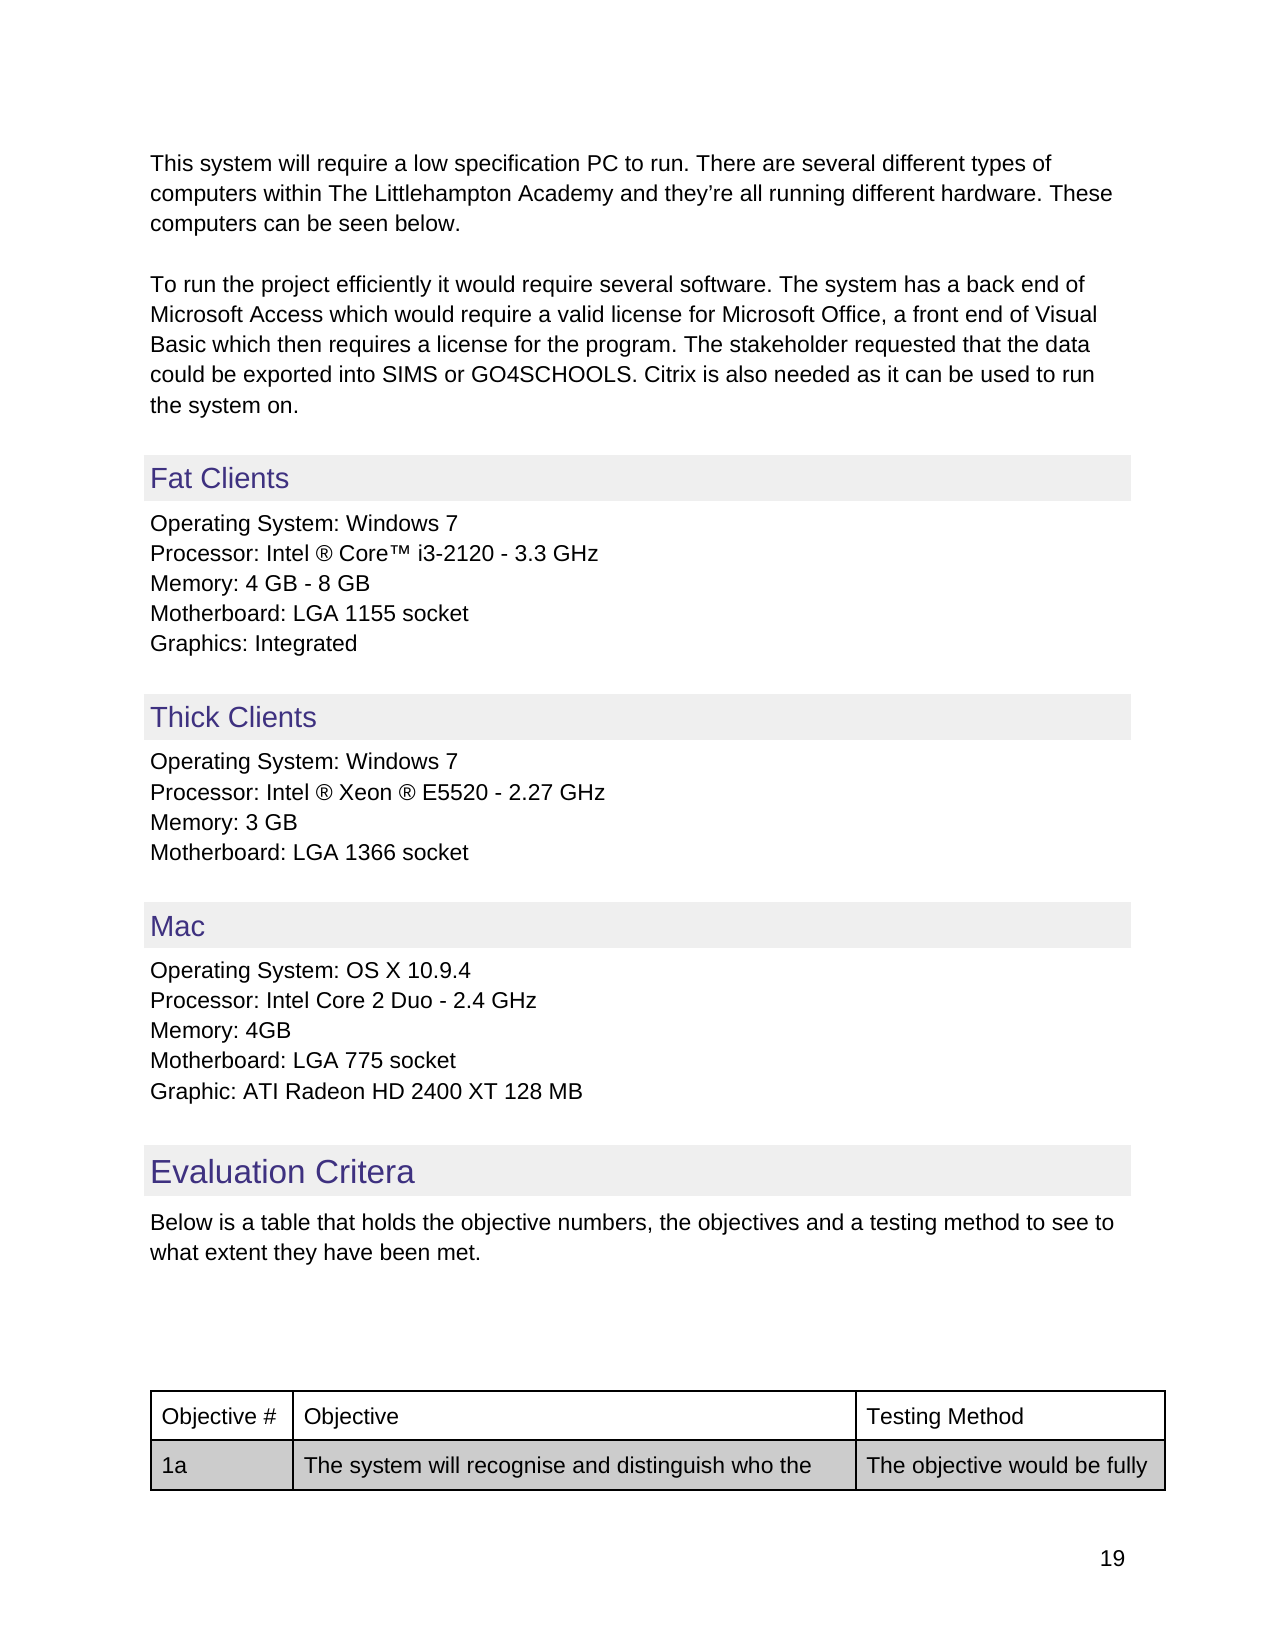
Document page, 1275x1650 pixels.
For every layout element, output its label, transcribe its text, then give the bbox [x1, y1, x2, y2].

subtitle Evaluation Critera [146, 1148, 1129, 1194]
text Operating System: OS X 10.9.4 [150, 957, 1125, 983]
text Below is a table that holds the objective numbers, the objectives and a testing method to see to what extent they have been met. [150, 1209, 1125, 1265]
text Motherboard: LGA 1155 socket [150, 600, 1125, 627]
text Graphics: Integrated [150, 630, 1125, 657]
table_header Objective # [152, 1392, 292, 1439]
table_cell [857, 1441, 1164, 1489]
text Memory: 3 GB [150, 809, 1125, 835]
subtitle Thick Clients [146, 696, 1129, 738]
text Processor: Intel ® Core™ i3-2120 - 3.3 GHz [150, 540, 1125, 566]
text Motherboard: LGA 775 socket [150, 1047, 1125, 1074]
text Processor: Intel Core 2 Duo - 2.4 GHz [150, 987, 1125, 1013]
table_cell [294, 1441, 855, 1489]
text This system will require a low specification PC to run. There are several different types of computers within The Littlehampton Academy and they’re all running different hardware. These computers can be seen below. [150, 150, 1125, 237]
text Operating System: Windows 7 [150, 748, 1125, 775]
table_header Objective [294, 1392, 855, 1439]
table_header Testing Method [857, 1392, 1164, 1439]
text Motherboard: LGA 1366 socket [150, 839, 1125, 865]
subtitle Mac [146, 905, 1129, 946]
text Memory: 4GB [150, 1017, 1125, 1044]
subtitle Fat Clients [146, 457, 1129, 499]
text Graphic: ATI Radeon HD 2400 XT 128 MB [150, 1078, 1125, 1104]
text Operating System: Windows 7 [150, 509, 1125, 536]
text Processor: Intel ® Xeon ® E5520 - 2.27 GHz [150, 778, 1125, 805]
text To run the project efficiently it would require several software. The system has a back end of Microsoft Access which would require a valid license for Microsoft Office, a front end of Visual Basic which then requires a license for the program. The stakeholder requested that the data could be exported into SIMS or GO4SCHOOLS. Citrix is also needed as it can be used to run the system on. [150, 271, 1125, 418]
text Memory: 4 GB - 8 GB [150, 570, 1125, 596]
table_cell 1a [152, 1441, 292, 1489]
